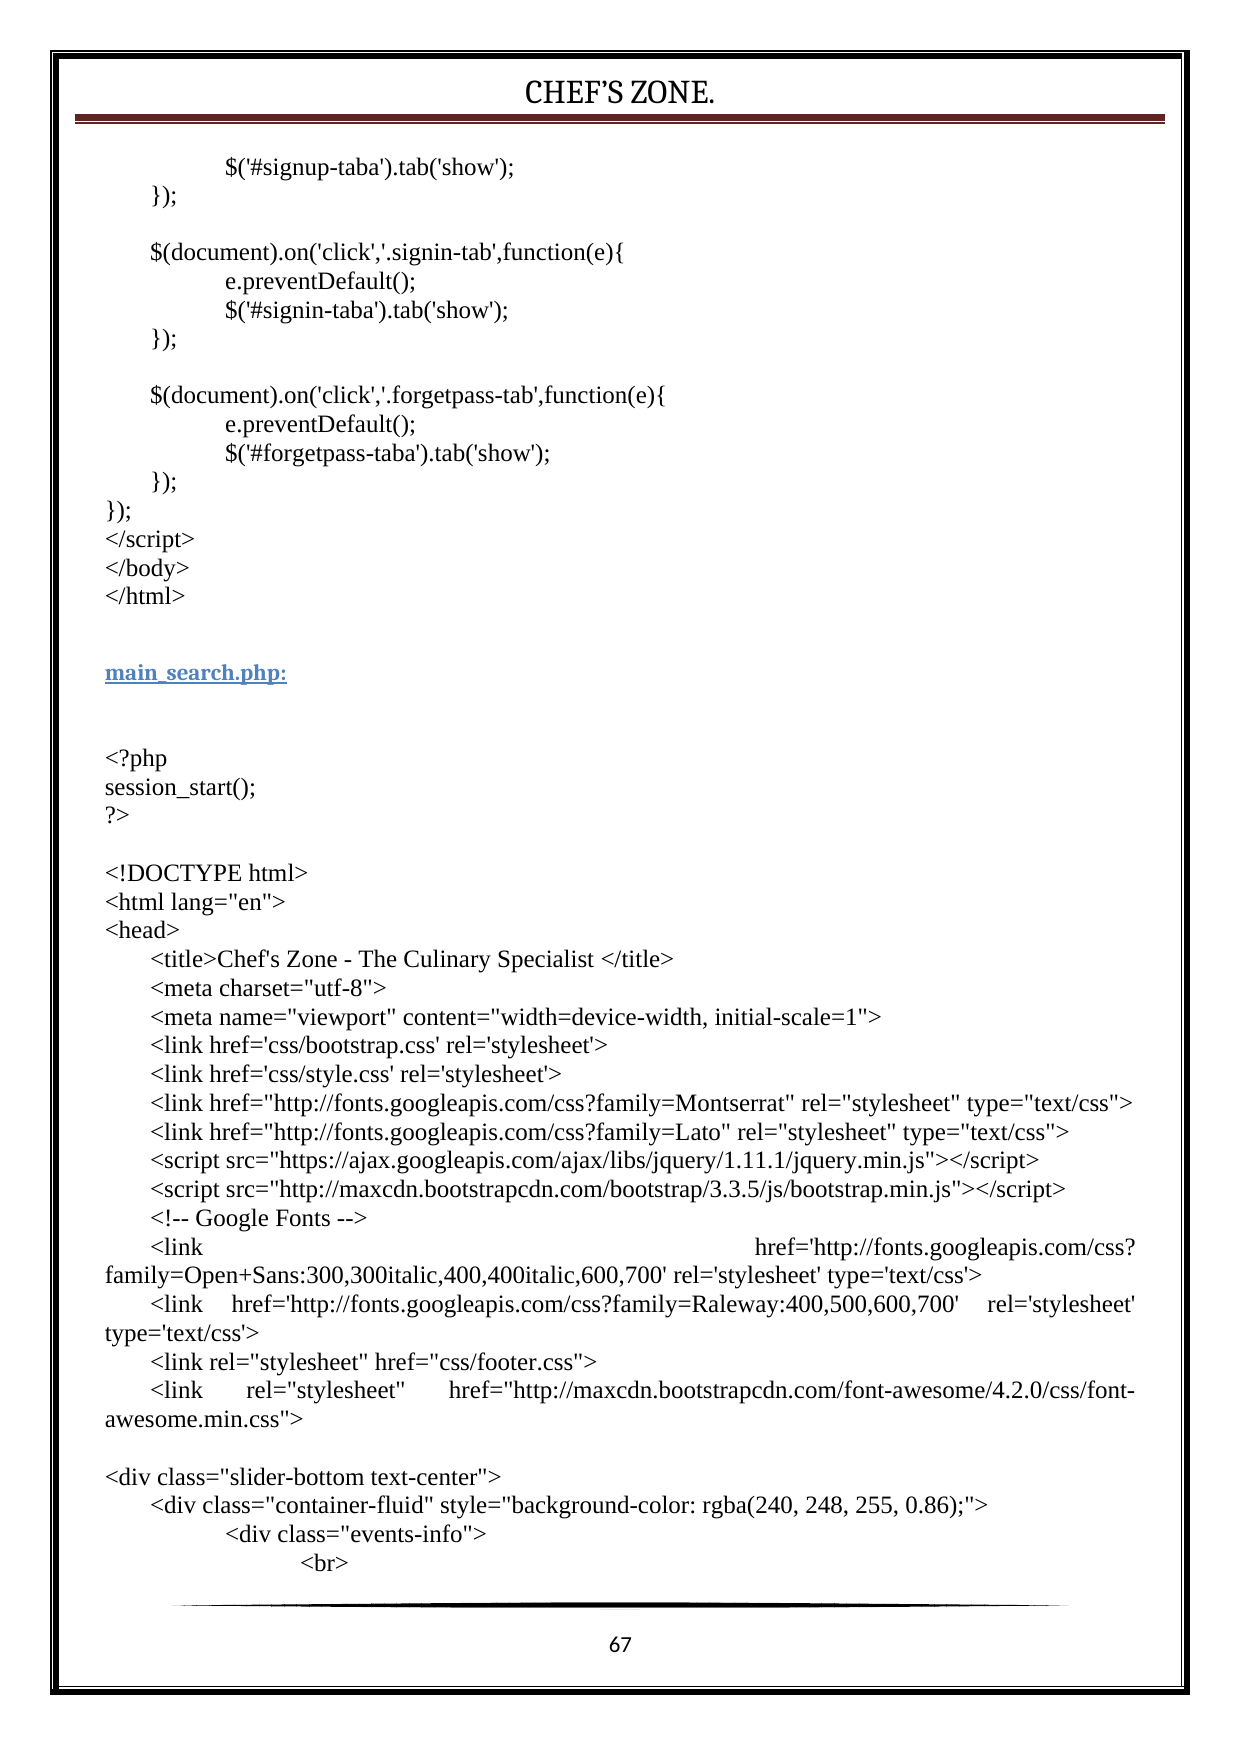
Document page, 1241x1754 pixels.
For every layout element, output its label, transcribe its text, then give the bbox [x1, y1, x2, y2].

text }); [104, 495, 1136, 524]
text $('#signup-taba').tab('show'); [104, 152, 1136, 180]
text $('#forgetpass-taba').tab('show'); [104, 438, 1136, 466]
text <div class="slider-bottom text-center"> [104, 1462, 1136, 1491]
text </script> [104, 524, 1136, 553]
text <?php [104, 743, 1136, 772]
text <link href="http://fonts.googleapis.com/css?family=Lato" rel="stylesheet" type="text/css"> [104, 1117, 1136, 1146]
text }); [104, 323, 1136, 352]
text <div class="events-info"> [104, 1519, 1136, 1548]
text <head> [104, 916, 1136, 944]
text <title>Chef's Zone - The Culinary Specialist </title> [104, 944, 1136, 973]
text <link rel="stylesheet" href="css/footer.css"> [104, 1347, 1136, 1376]
text <link rel="stylesheet" href="http://maxcdn.bootstrapcdn.com/font-awesome/4.2.0/css/font-awesome.min.css"> [104, 1376, 1136, 1433]
text </html> [104, 581, 1136, 610]
text </body> [104, 553, 1136, 581]
text <link href='css/bootstrap.css' rel='stylesheet'> [104, 1031, 1136, 1059]
subtitle main_search.php: [104, 660, 1136, 686]
text <link href='http://fonts.googleapis.com/css?family=Raleway:400,500,600,700' rel='stylesheet' type='text/css'> [104, 1289, 1136, 1347]
text e.preventDefault(); [104, 409, 1136, 438]
text <link href='http://fonts.googleapis.com/css?family=Open+Sans:300,300italic,400,400italic,600,700' rel='stylesheet' type='text/css'> [104, 1232, 1136, 1289]
text <!-- Google Fonts --> [104, 1203, 1136, 1232]
text <meta charset="utf-8"> [104, 973, 1136, 1002]
text <link href='css/style.css' rel='stylesheet'> [104, 1059, 1136, 1088]
text <script src="http://maxcdn.bootstrapcdn.com/bootstrap/3.3.5/js/bootstrap.min.js"></script> [104, 1174, 1136, 1203]
text }); [104, 466, 1136, 495]
text <!DOCTYPE html> [104, 858, 1136, 887]
text session_start(); [104, 772, 1136, 801]
text $(document).on('click','.signin-tab',function(e){ [104, 237, 1136, 266]
text <br> [104, 1548, 1136, 1577]
text <html lang="en"> [104, 887, 1136, 916]
text e.preventDefault(); [104, 266, 1136, 295]
text <script src="https://ajax.googleapis.com/ajax/libs/jquery/1.11.1/jquery.min.js"></script> [104, 1146, 1136, 1174]
text $('#signin-taba').tab('show'); [104, 295, 1136, 323]
text ?> [104, 801, 1136, 829]
picture [171, 1601, 1069, 1610]
text <meta name="viewport" content="width=device-width, initial-scale=1"> [104, 1002, 1136, 1031]
text }); [104, 180, 1136, 209]
text <link href="http://fonts.googleapis.com/css?family=Montserrat" rel="stylesheet" type="text/css"> [104, 1088, 1136, 1117]
text <div class="container-fluid" style="background-color: rgba(240, 248, 255, 0.86);"> [104, 1491, 1136, 1519]
text $(document).on('click','.forgetpass-tab',function(e){ [104, 380, 1136, 409]
